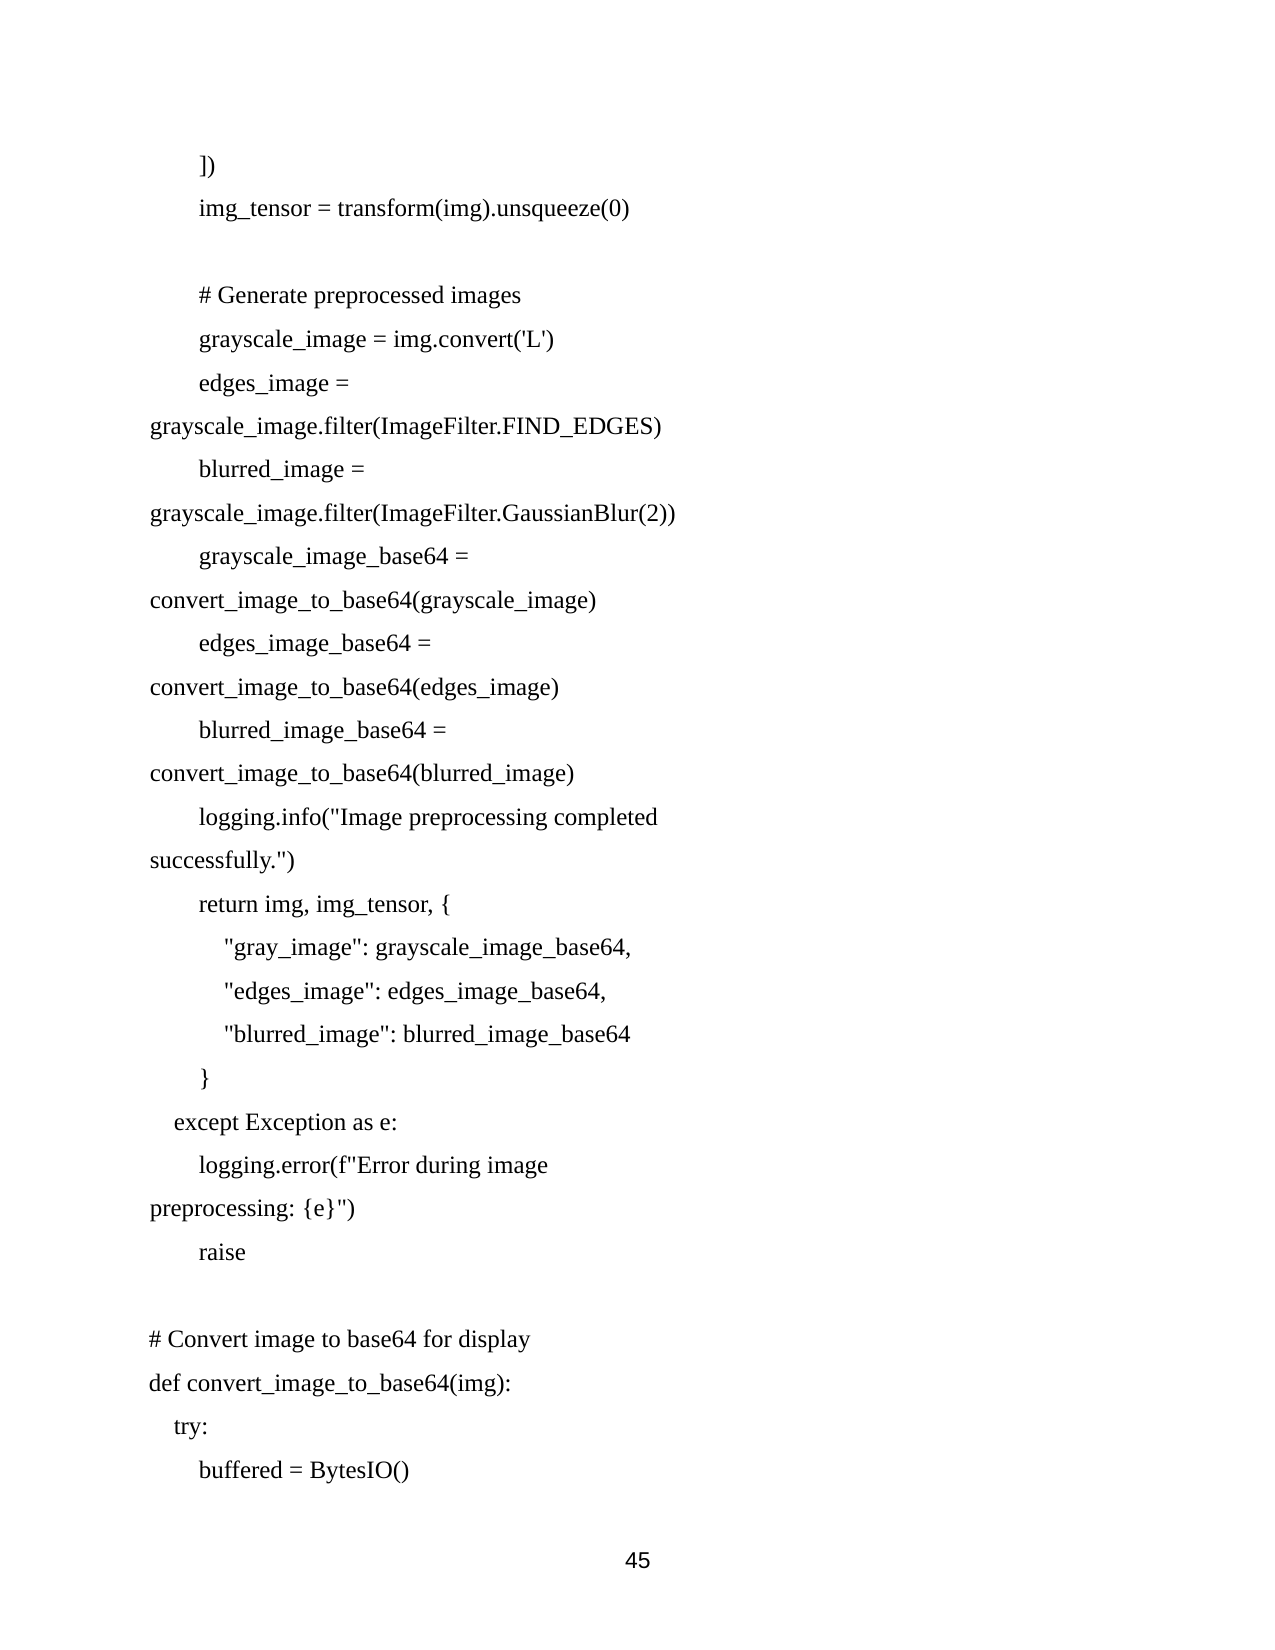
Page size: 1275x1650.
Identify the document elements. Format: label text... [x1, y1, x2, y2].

text blurred_image_base64 = convert_image_to_base64(blurred_image) [148, 715, 698, 787]
text logging.info("Image preprocessing completed successfully.") [148, 802, 698, 874]
text def convert_image_to_base64(img): [148, 1368, 698, 1396]
text edges_image = grayscale_image.filter(ImageFilter.FIND_EDGES) [148, 368, 698, 440]
text raise [148, 1237, 698, 1266]
text grayscale_image_base64 = convert_image_to_base64(grayscale_image) [148, 541, 698, 613]
text ]) [148, 150, 698, 179]
text try: [148, 1411, 698, 1440]
text blurred_image = grayscale_image.filter(ImageFilter.GaussianBlur(2)) [148, 454, 698, 527]
text "edges_image": edges_image_base64, [148, 976, 698, 1005]
text grayscale_image = img.convert('L') [148, 324, 698, 353]
text "blurred_image": blurred_image_base64 [148, 1019, 698, 1048]
text buffered = BytesIO() [148, 1455, 698, 1483]
text img_tensor = transform(img).unsqueeze(0) [148, 193, 698, 222]
text except Exception as e: [148, 1107, 698, 1135]
text logging.error(f"Error during image preprocessing: {e}") [148, 1150, 698, 1222]
text return img, img_tensor, { [148, 889, 698, 918]
text # Generate preprocessed images [148, 281, 698, 309]
text # Convert image to base64 for display [148, 1324, 698, 1353]
text "gray_image": grayscale_image_base64, [148, 932, 698, 961]
text edges_image_base64 = convert_image_to_base64(edges_image) [148, 628, 698, 700]
text } [148, 1063, 698, 1092]
